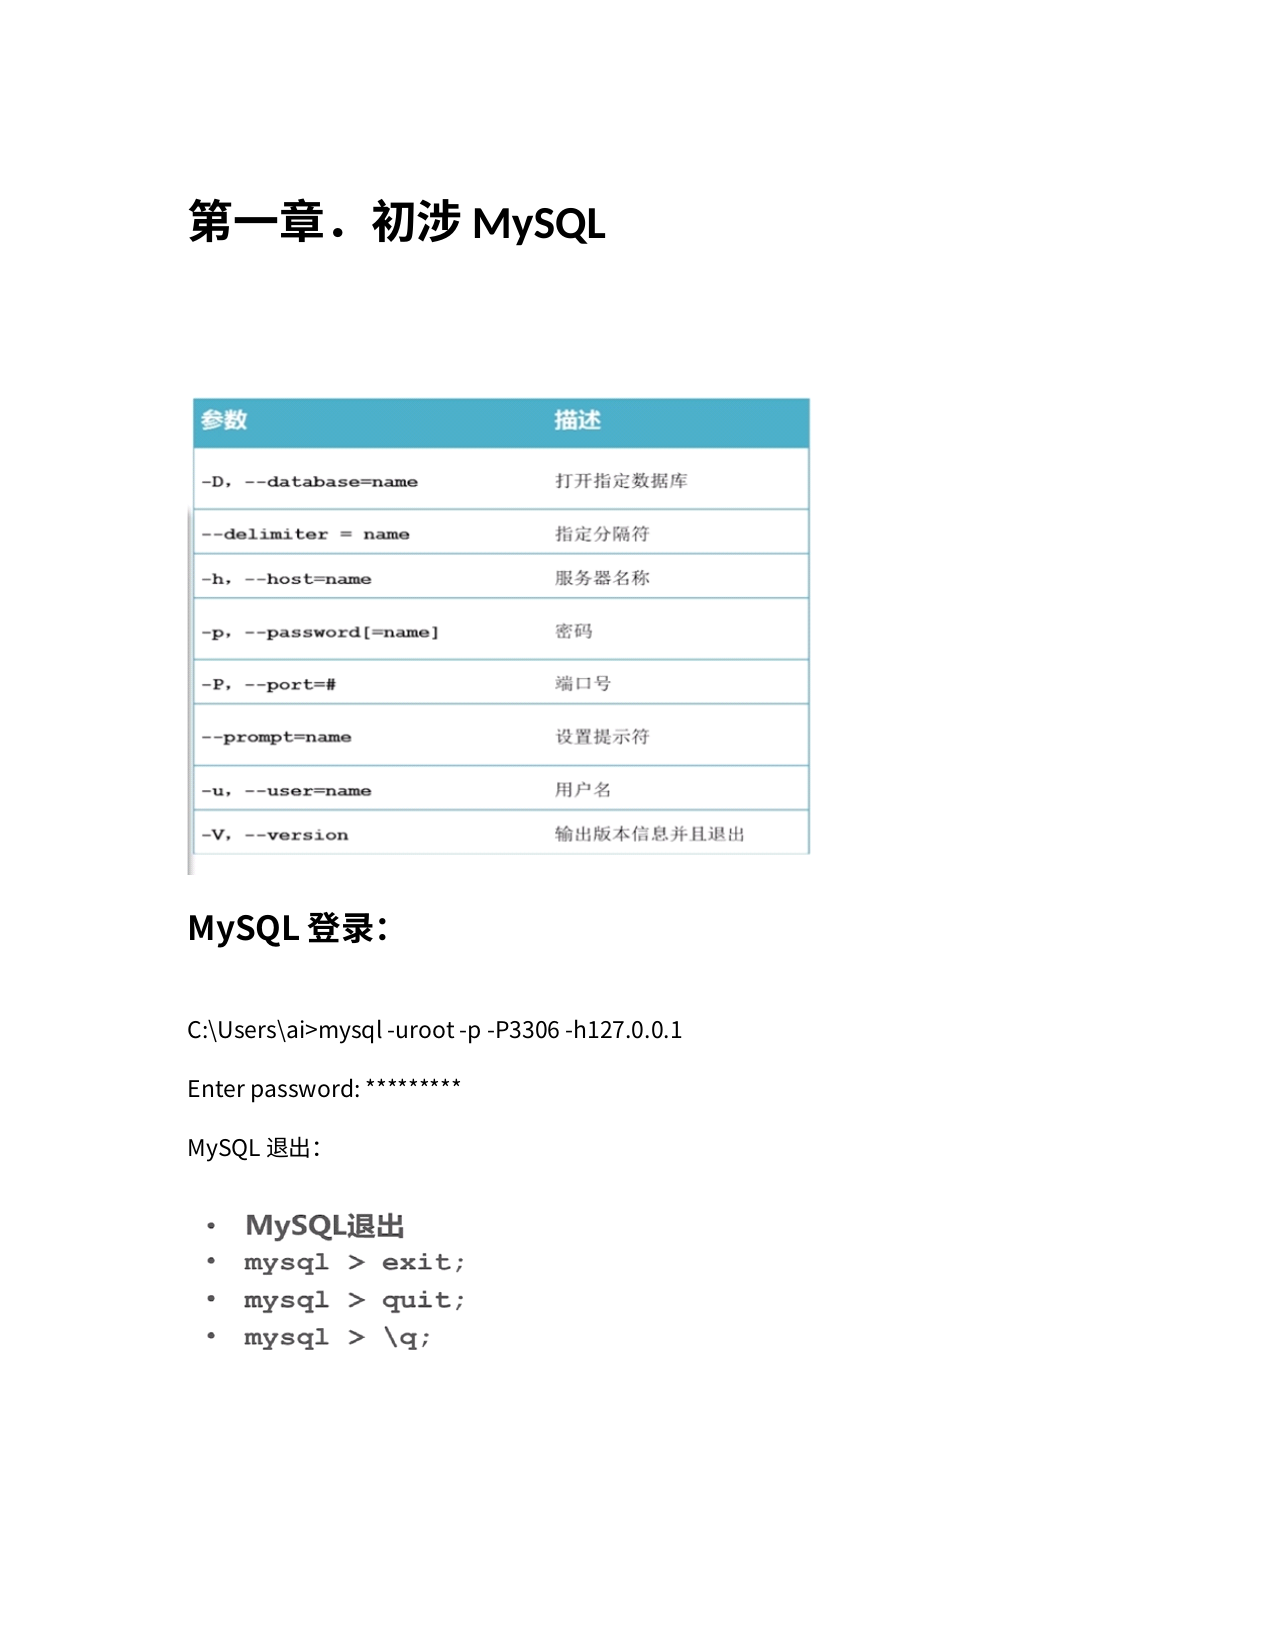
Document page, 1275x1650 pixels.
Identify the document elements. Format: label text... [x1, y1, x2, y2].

text C:\Users\ai>mysql -uroot -p -P3306 -h127.0.0.1 [187, 1012, 1087, 1045]
subtitle MySQL登录： [187, 902, 1087, 950]
picture [187, 379, 847, 875]
picture [187, 1188, 494, 1394]
subtitle 第一章．初涉MySQL [187, 185, 1087, 252]
text MySQL退出： [187, 1130, 1087, 1163]
text Enter password: ********* [187, 1071, 1087, 1104]
